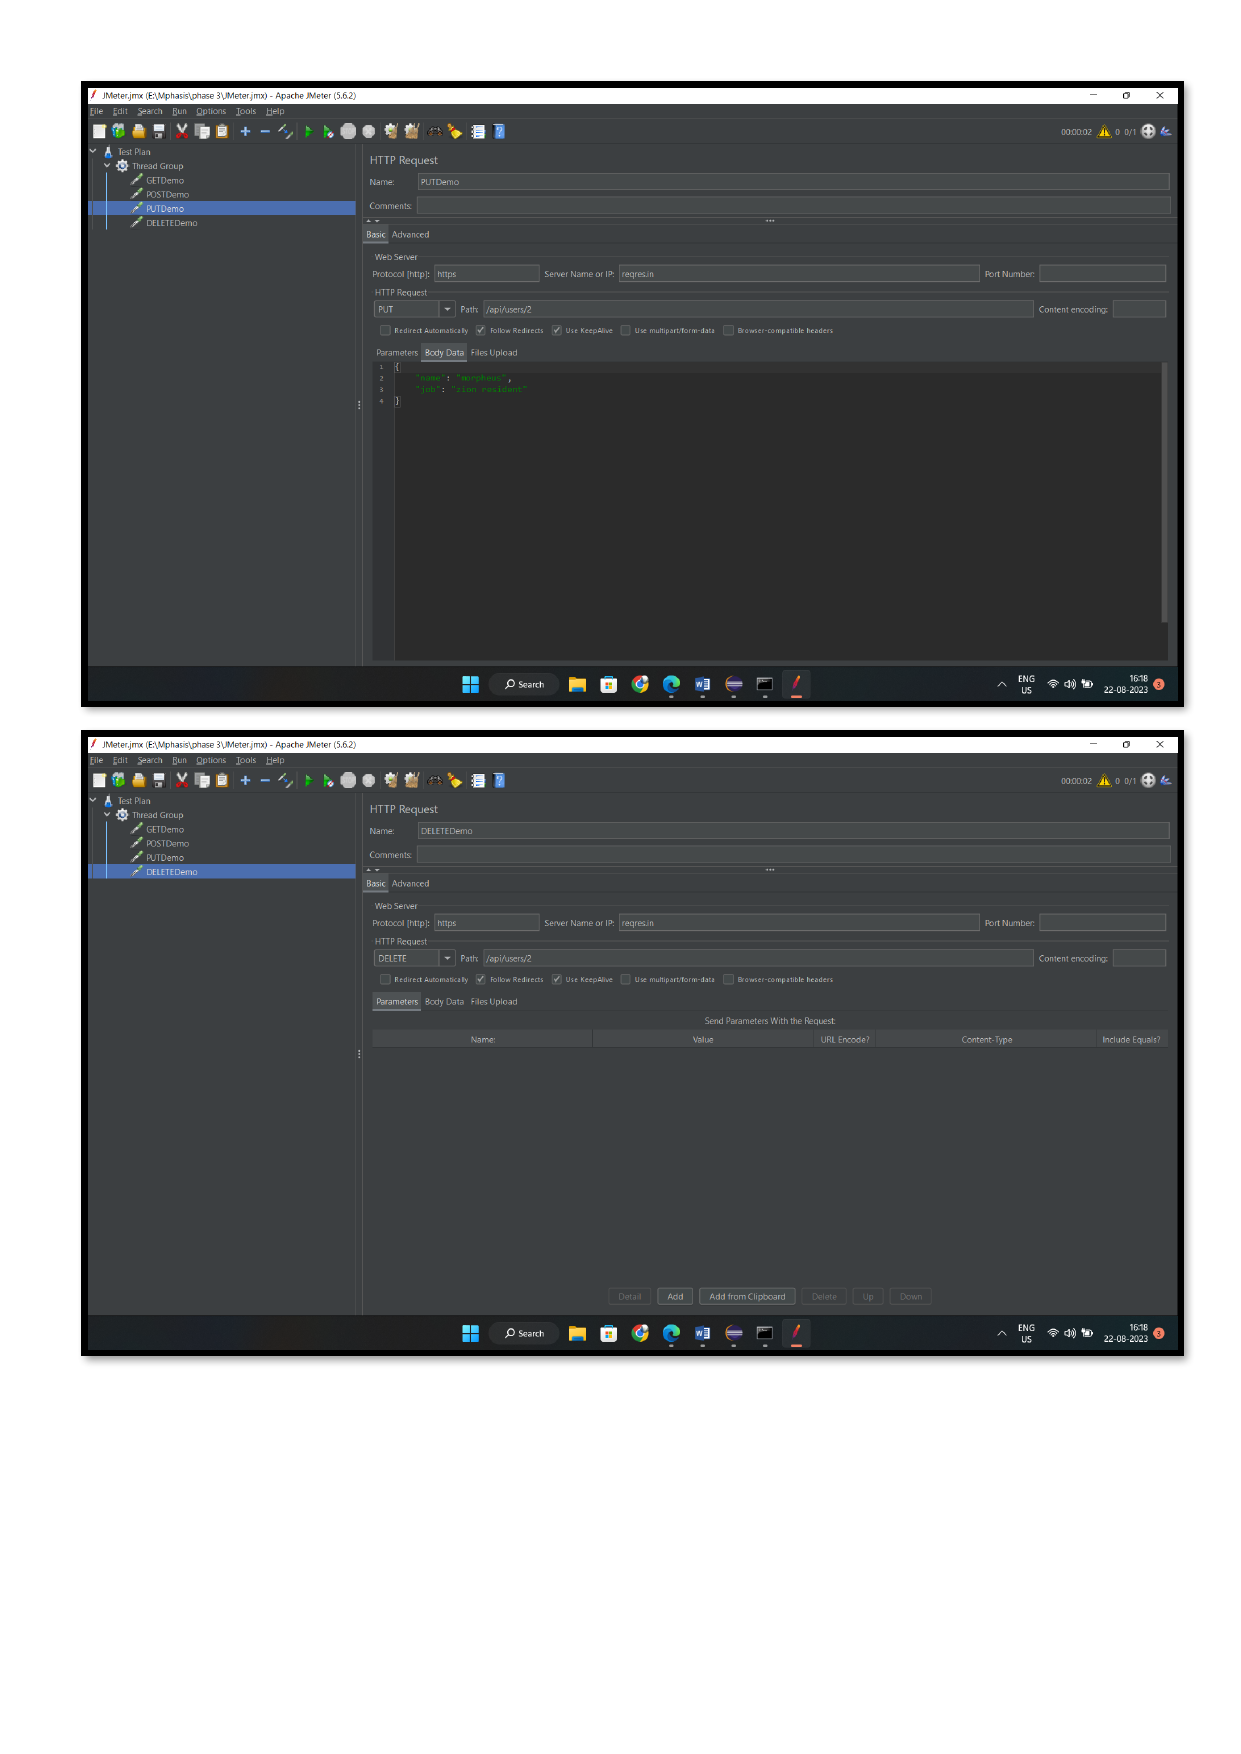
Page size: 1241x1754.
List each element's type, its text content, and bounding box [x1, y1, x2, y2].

picture [88, 88, 1178, 701]
picture [88, 737, 1178, 1350]
